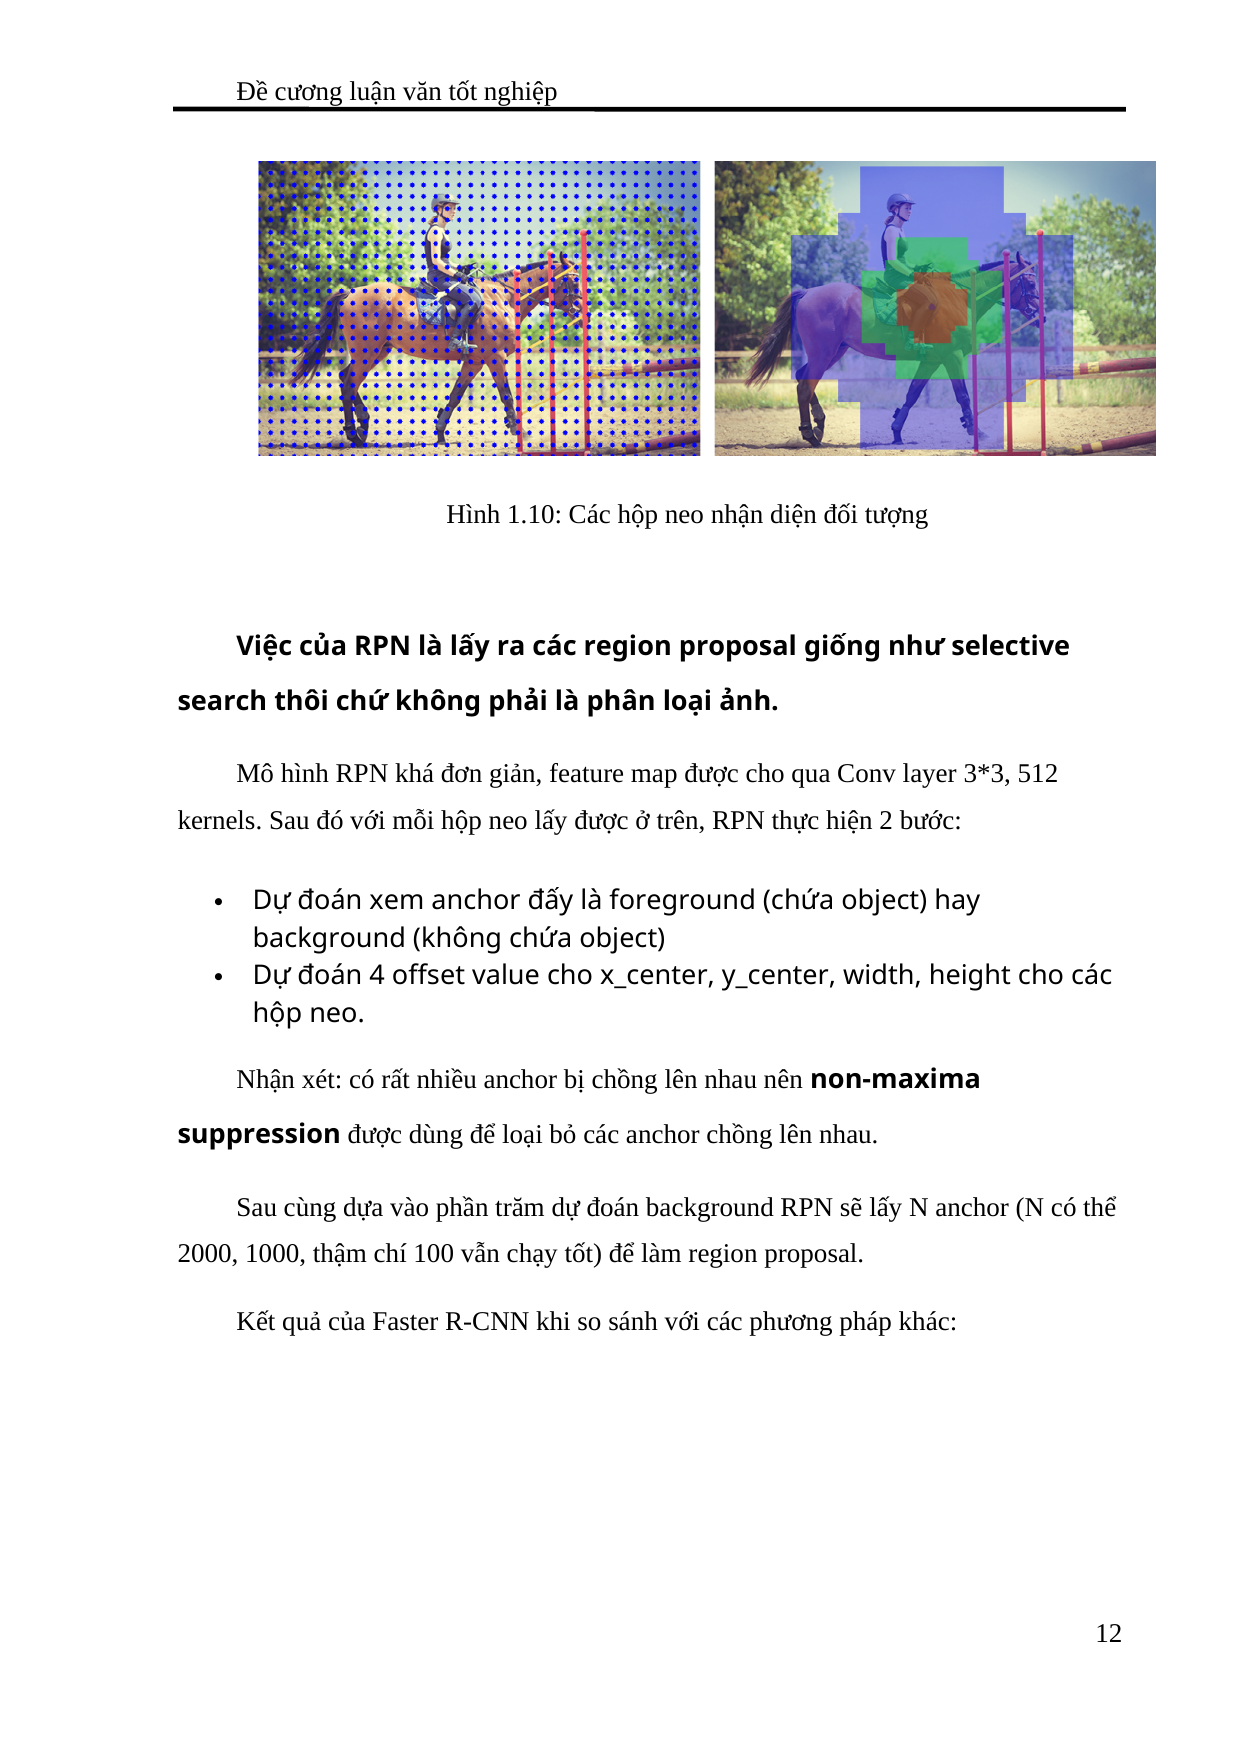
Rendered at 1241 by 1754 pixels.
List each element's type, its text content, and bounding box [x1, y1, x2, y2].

text Kết quả của Faster R-CNN khi so sánh với các phương pháp khác: [177, 1305, 1122, 1336]
text Hình 1.10: Các hộp neo nhận diện đối tượng [177, 498, 1122, 529]
text Sau cùng dựa vào phần trăm dự đoán background RPN sẽ lấy N anchor (N có thể 2000, 1000, thậm chí 100 vẫn chạy tốt) để làm region proposal. [177, 1191, 1122, 1268]
text Nhận xét: có rất nhiều anchor bị chồng lên nhau nên non-maxima suppression được dùng để loại bỏ các anchor chồng lên nhau. [177, 1059, 1122, 1151]
text Việc của RPN là lấy ra các region proposal giống như selective search thôi chứ không phải là phân loại ảnh. [177, 626, 1122, 718]
list Dự đoán xem anchor đấy là foreground (chứa object) hay background (không chứa object) [215, 880, 1122, 955]
list Dự đoán 4 offset value cho x_center, y_center, width, height cho các hộp neo. [215, 955, 1122, 1030]
picture [236, 147, 1177, 473]
text Mô hình RPN khá đơn giản, feature map được cho qua Conv layer 3*3, 512 kernels. Sau đó với mỗi hộp neo lấy được ở trên, RPN thực hiện 2 bước: [177, 757, 1122, 835]
